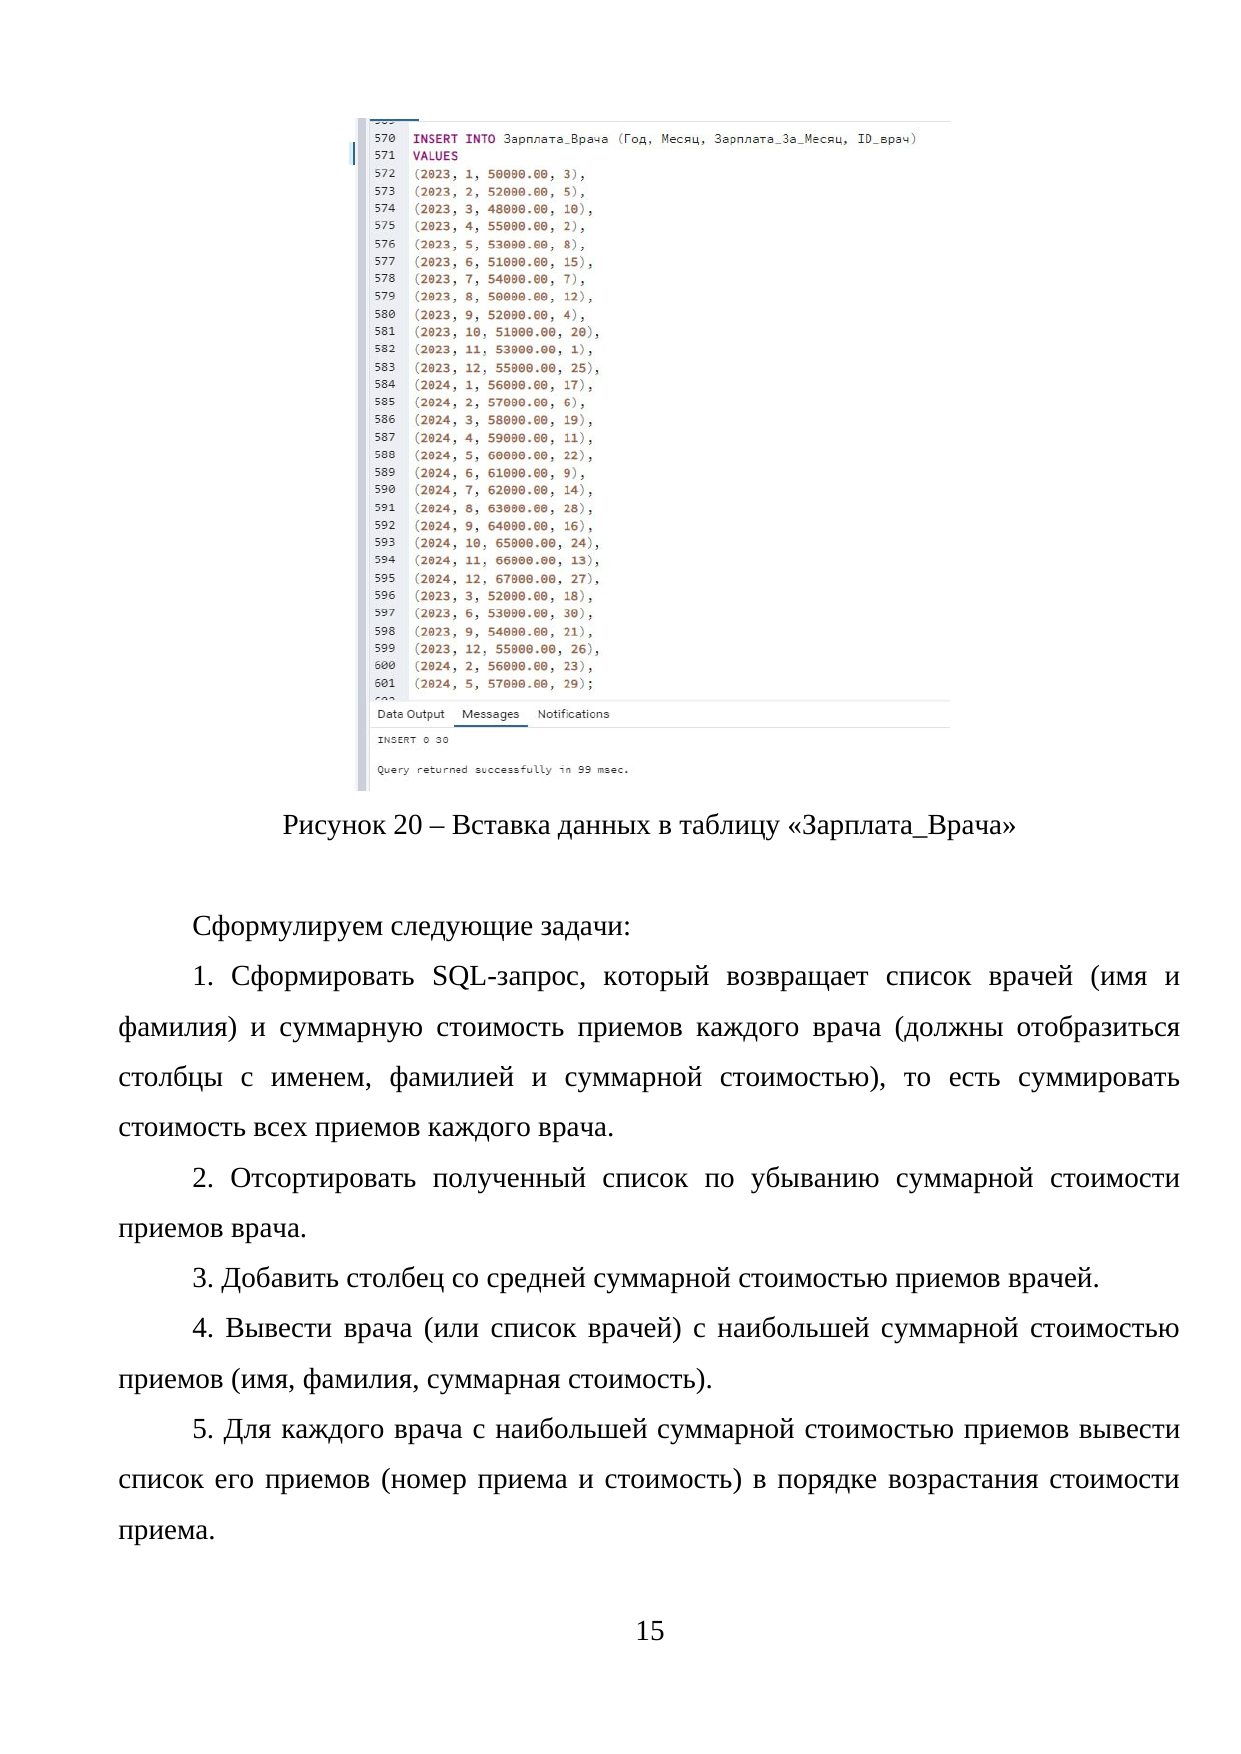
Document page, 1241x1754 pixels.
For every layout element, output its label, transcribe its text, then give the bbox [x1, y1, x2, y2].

text 5. Для каждого врача с наибольшей суммарной стоимостью приемов вывести список его приемов (номер приема и стоимость) в порядке возрастания стоимости приема. [118, 1411, 1181, 1545]
text 4. Вывести врача (или список врачей) с наибольшей суммарной стоимостью приемов (имя, фамилия, суммарная стоимость). [118, 1311, 1181, 1394]
text 2. Отсортировать полученный список по убыванию суммарной стоимости приемов врача. [118, 1160, 1181, 1243]
text 1. Сформировать SQL-запрос, который возвращает список врачей (имя и фамилия) и суммарную стоимость приемов каждого врача (должны отобразиться столбцы с именем, фамилией и суммарной стоимостью), то есть суммировать стоимость всех приемов каждого врача. [118, 958, 1181, 1143]
picture [348, 118, 951, 791]
text Сформулируем следующие задачи: [118, 908, 1181, 942]
text Рисунок 20 – Вставка данных в таблицу «Зарплата_Врача» [118, 807, 1181, 841]
text 3. Добавить столбец со средней суммарной стоимостью приемов врачей. [118, 1260, 1181, 1294]
